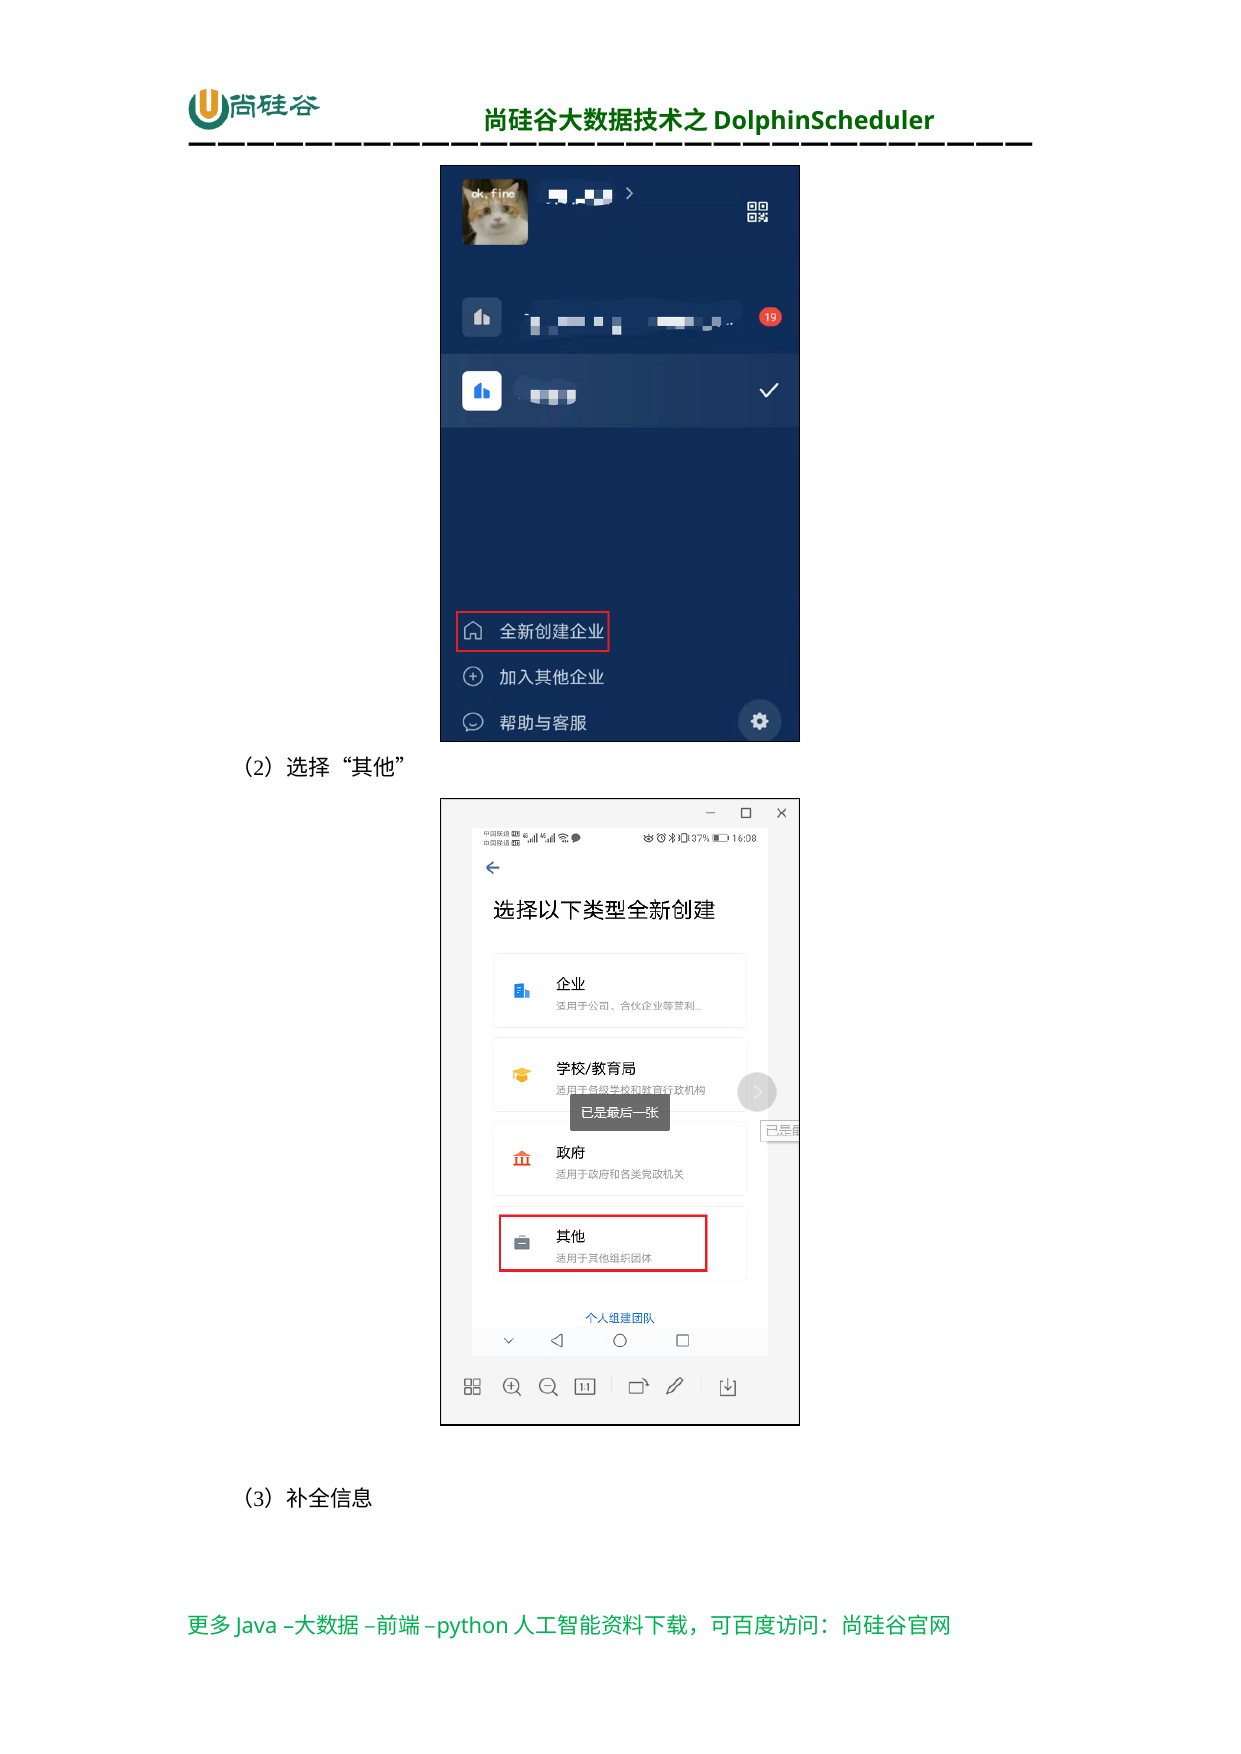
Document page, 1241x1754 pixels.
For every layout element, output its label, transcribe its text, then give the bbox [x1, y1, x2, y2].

text （2）选择“其他” [187, 750, 1053, 782]
picture [187, 88, 320, 130]
picture [441, 166, 799, 741]
text （3）补全信息 [187, 1481, 1053, 1513]
picture [441, 799, 799, 1424]
